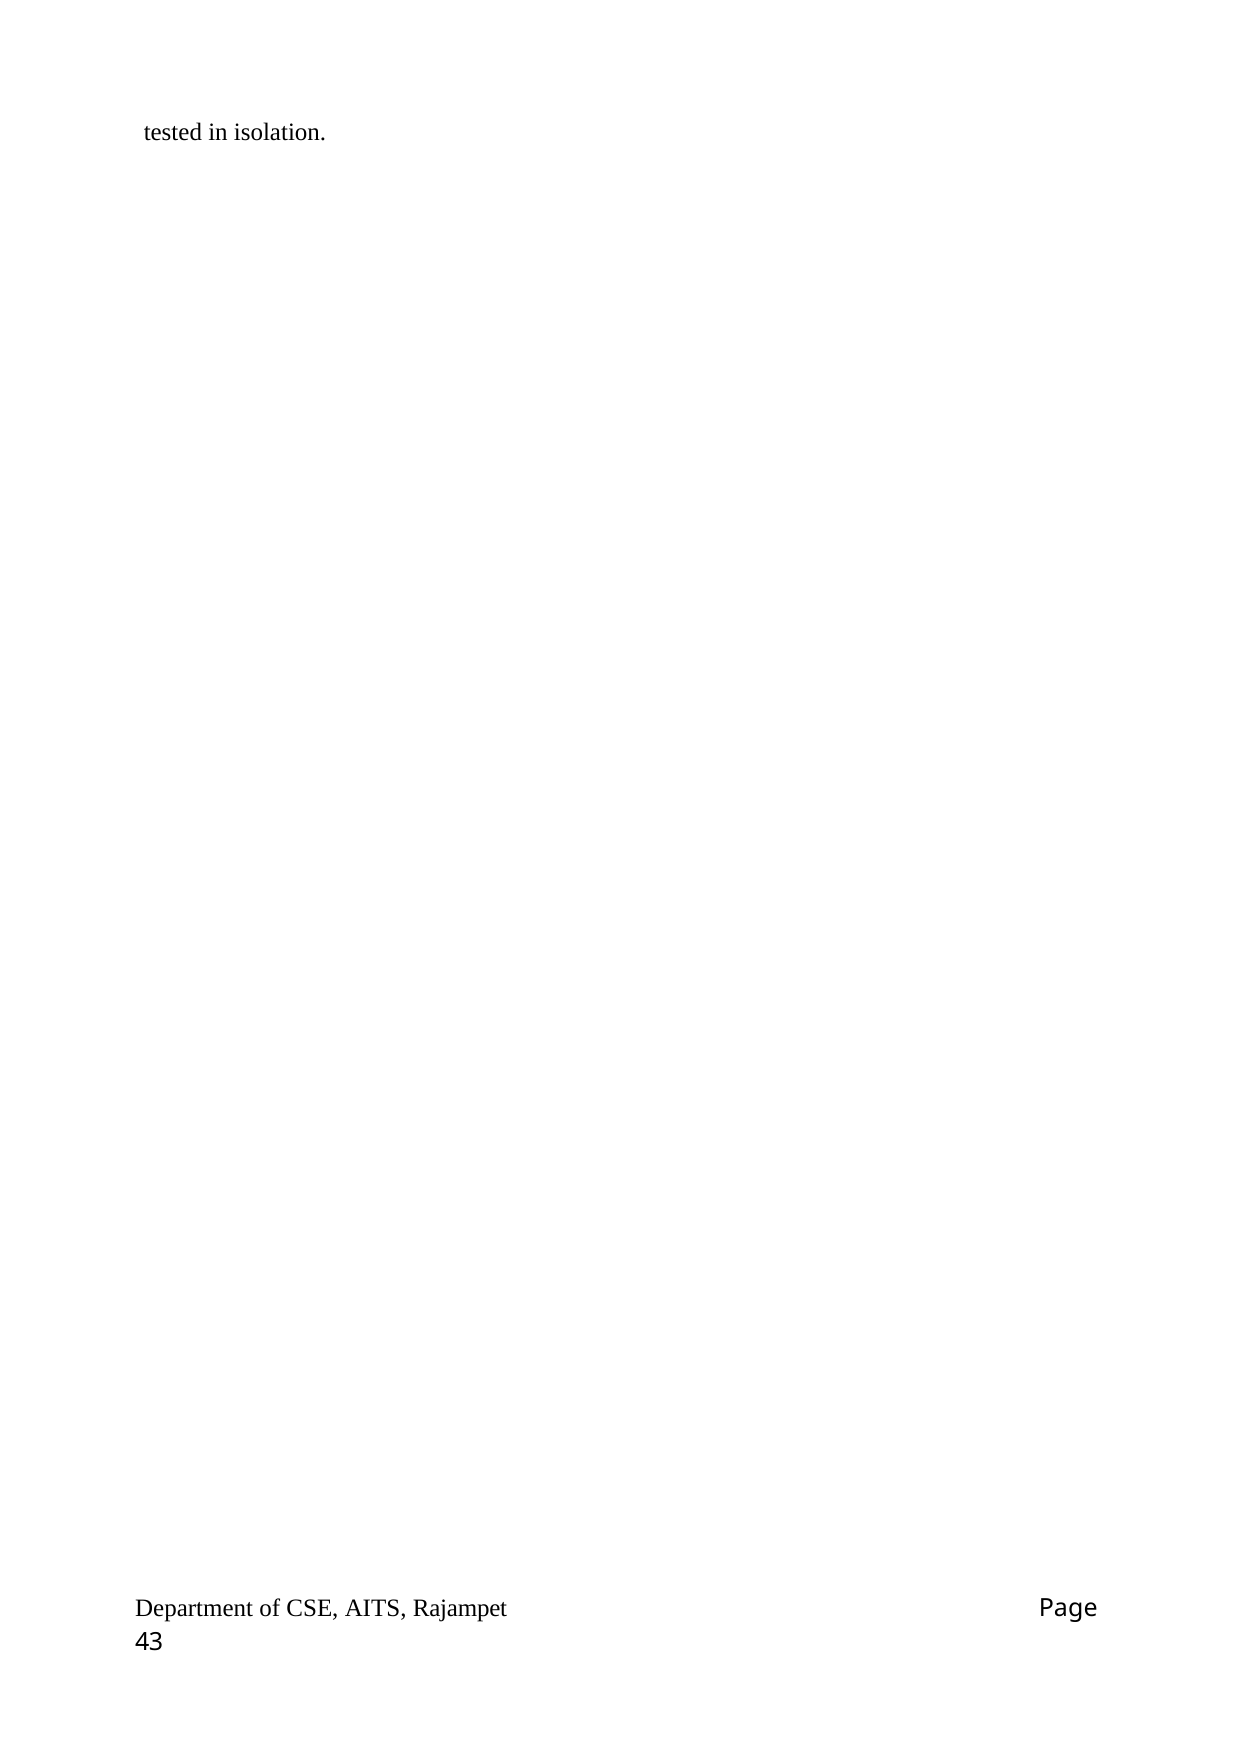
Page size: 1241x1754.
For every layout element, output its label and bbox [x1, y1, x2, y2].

text [143, 117, 1128, 145]
